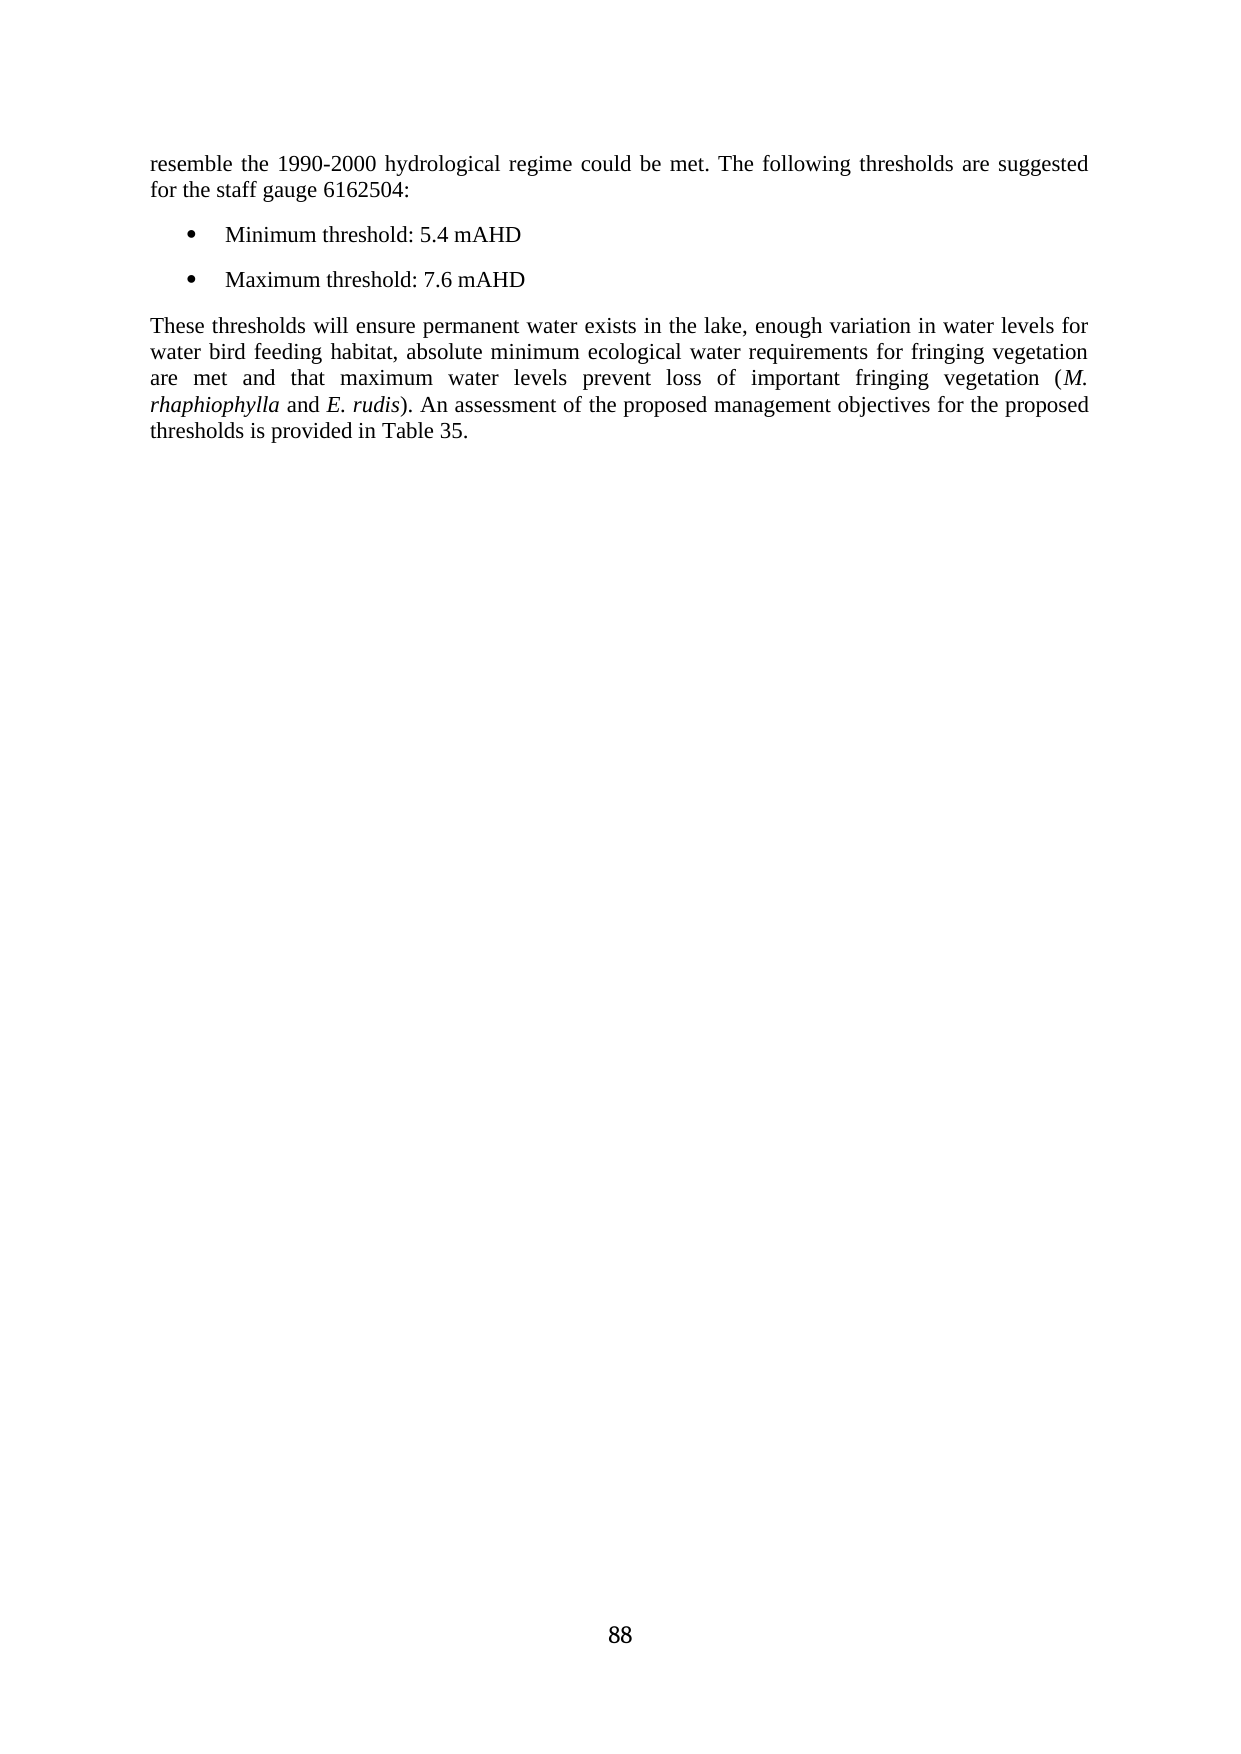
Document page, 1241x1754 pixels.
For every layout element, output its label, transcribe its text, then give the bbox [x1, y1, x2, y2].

list Maximum threshold: 7.6 mAHD [187, 267, 1090, 293]
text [150, 150, 1090, 203]
list Minimum threshold: 5.4 mAHD [187, 221, 1090, 248]
text These thresholds will ensure permanent water exists in the lake, enough variation in water levels for water bird feeding habitat, absolute minimum ecological water requirements for fringing vegetation are met and that maximum water levels prevent loss of important fringing vegetation (M. rhaphiophylla and E. rudis). An assessment of the proposed management objectives for the proposed thresholds is provided in Table 35. [150, 312, 1090, 443]
